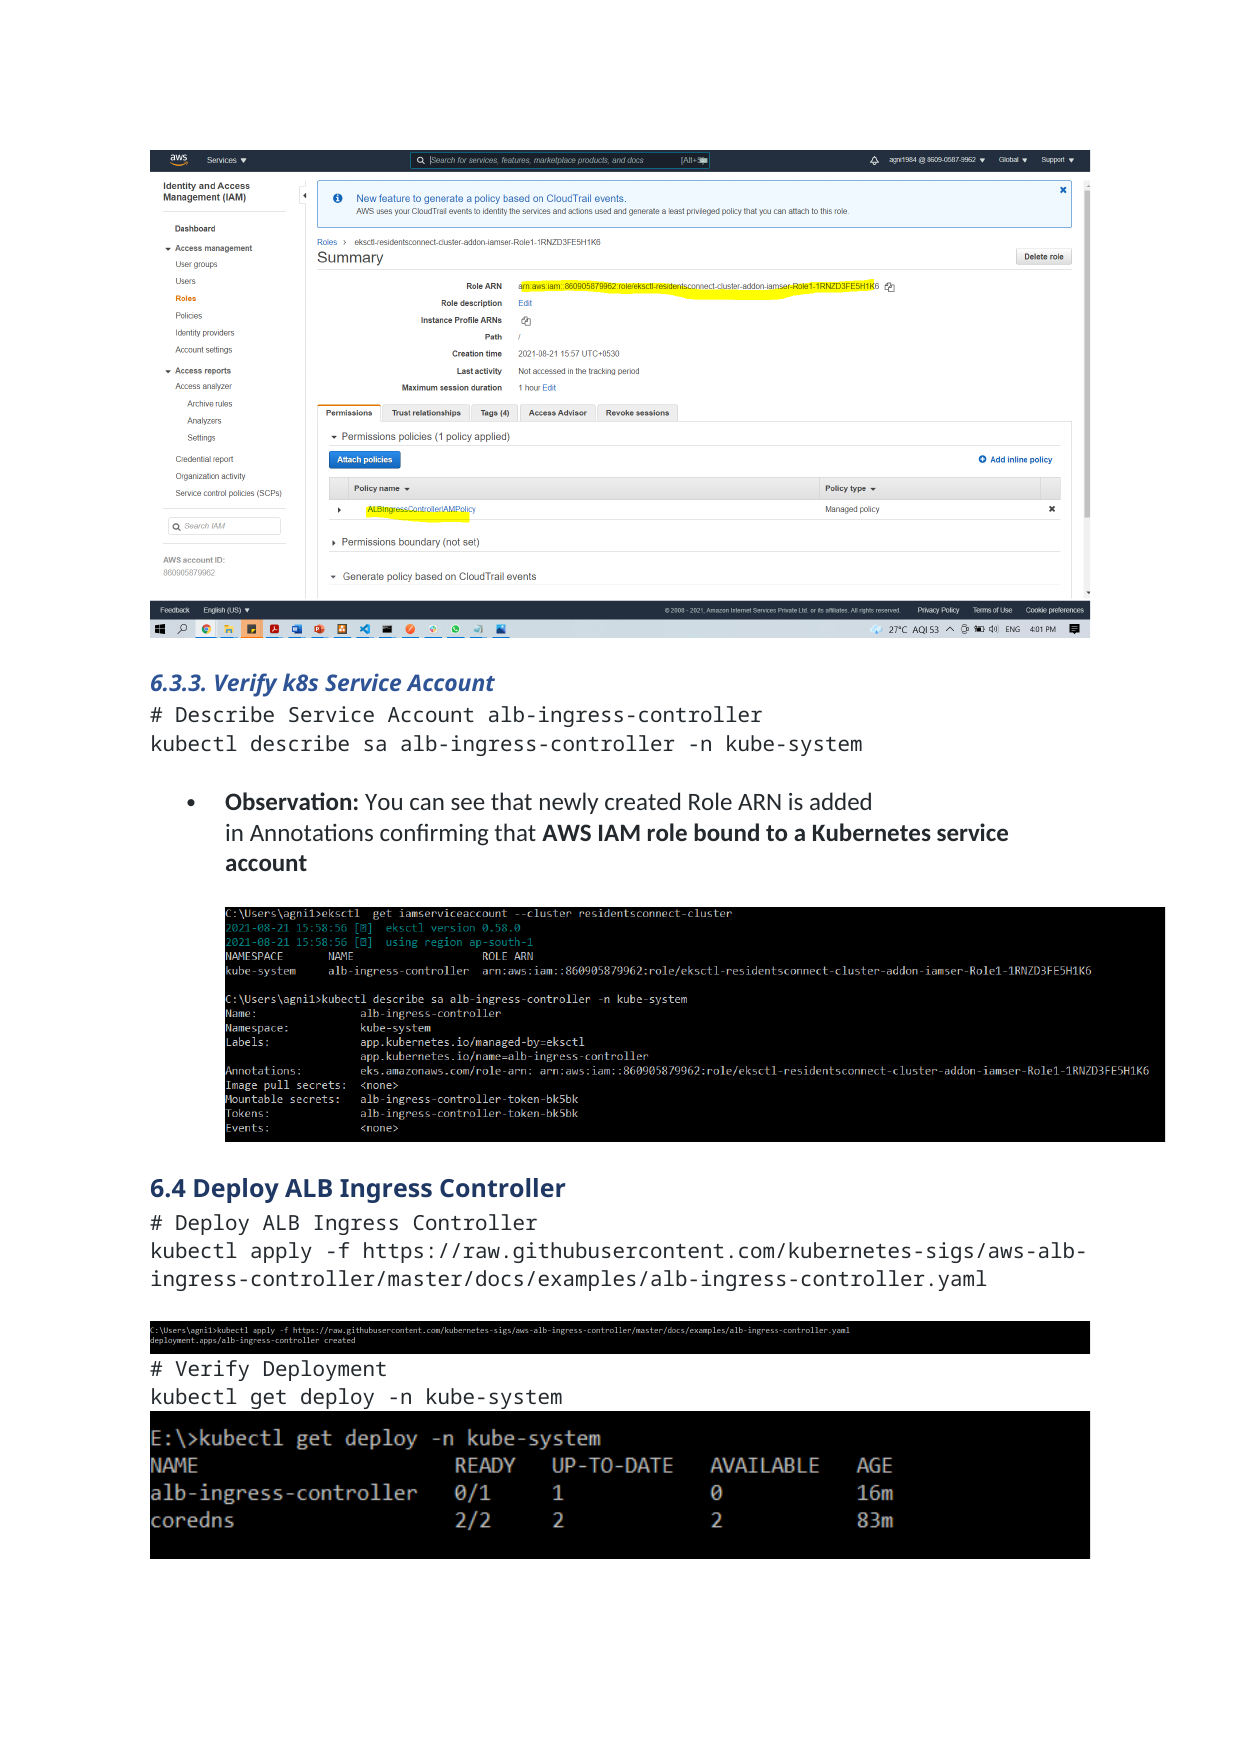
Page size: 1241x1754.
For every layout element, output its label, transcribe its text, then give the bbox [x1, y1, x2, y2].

subtitle 6.3.3. Verify k8s Service Account [150, 667, 1090, 698]
text # Describe Service Account alb-ingress-controller [150, 701, 1090, 729]
text # Verify Deployment [150, 1354, 1090, 1382]
picture [150, 150, 1091, 638]
text kubectl describe sa alb-ingress-controller -n kube-system [150, 729, 1090, 757]
list Observation: You can see that newly created Role ARN is added in Annotations confirming that AWS IAM role bound to a Kubernetes service account [187, 787, 1090, 878]
text kubectl get deploy -n kube-system [150, 1382, 1090, 1411]
subtitle 6.4 Deploy ALB Ingress Controller [150, 1171, 1090, 1205]
text kubectl apply -f https://raw.githubusercontent.com/kubernetes-sigs/aws-alb-ingress-controller/master/docs/examples/alb-ingress-controller.yaml [150, 1236, 1090, 1293]
text # Deploy ALB Ingress Controller [150, 1208, 1090, 1236]
picture [150, 1321, 1091, 1354]
picture [225, 907, 1166, 1142]
picture [150, 1411, 1091, 1559]
